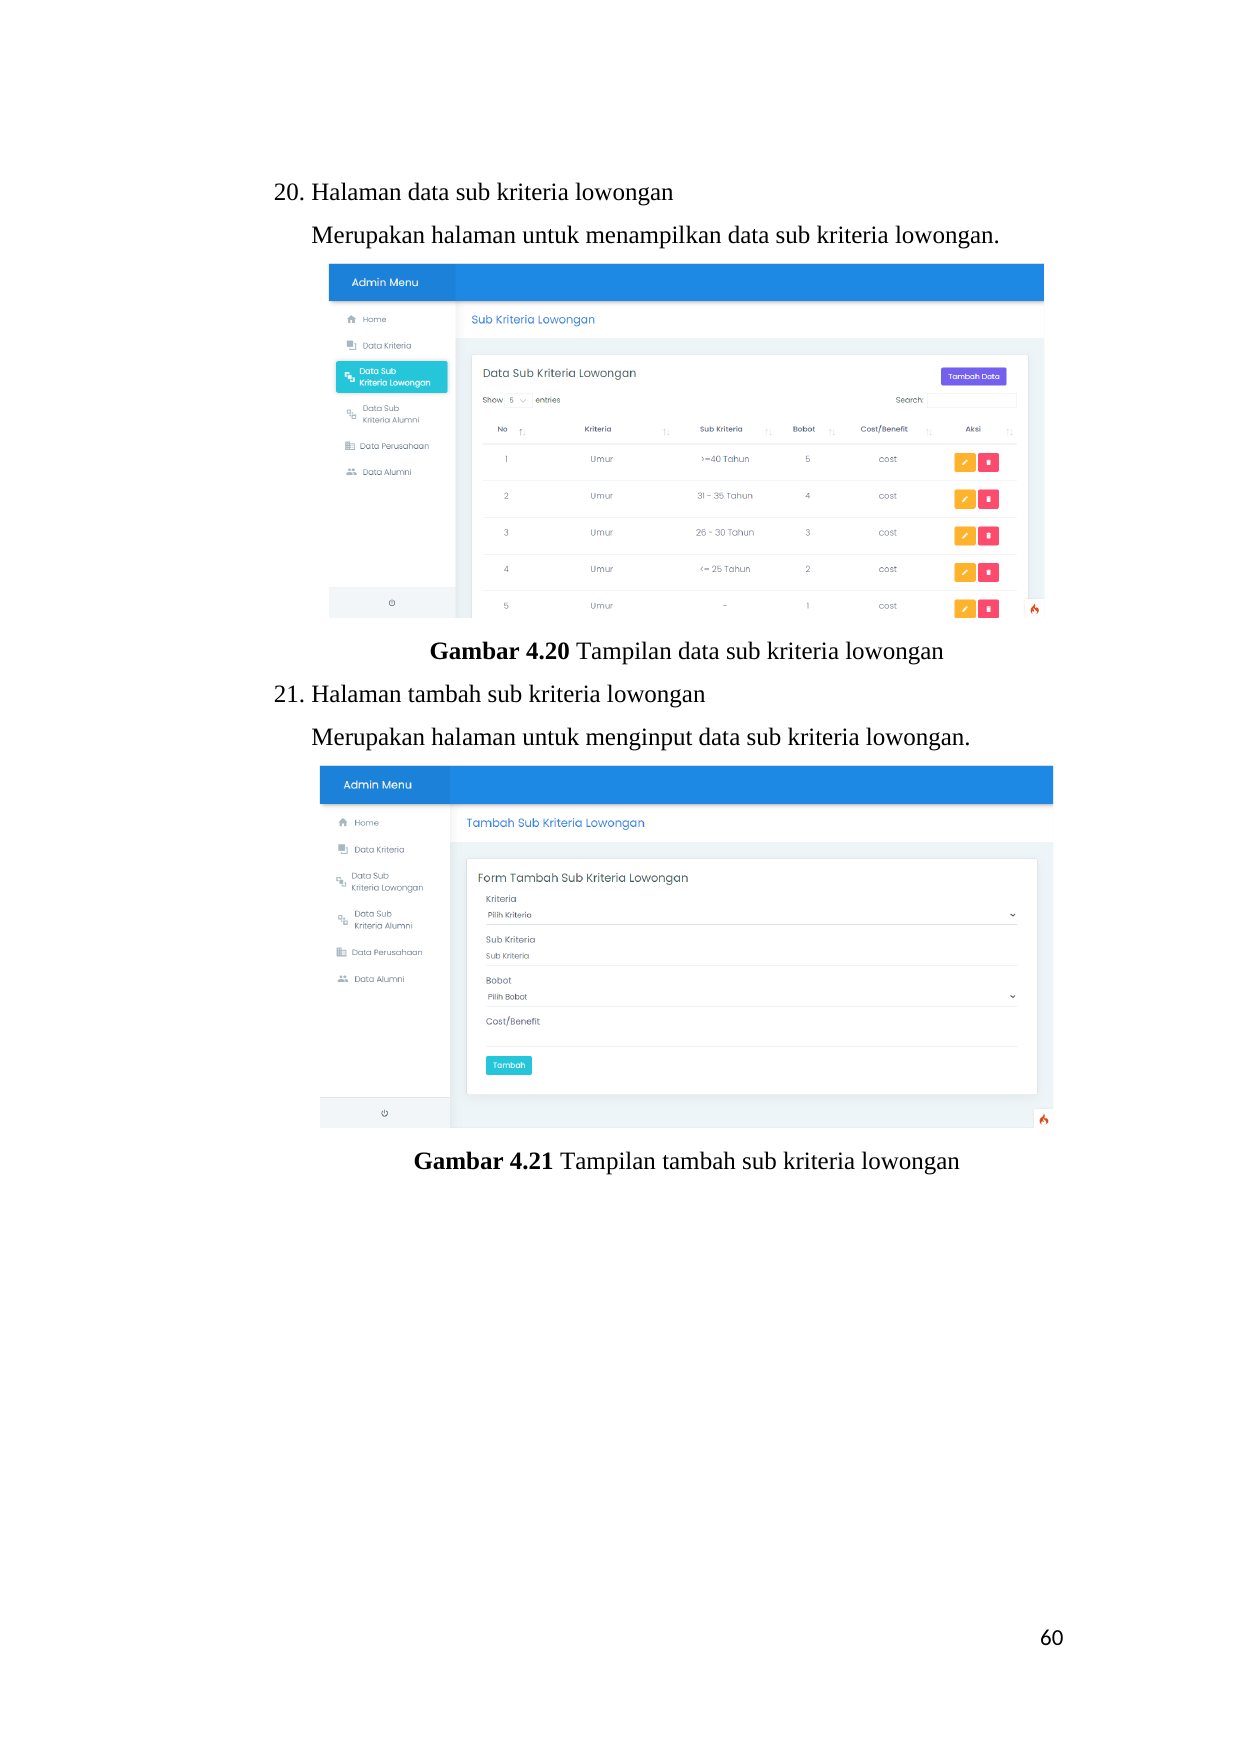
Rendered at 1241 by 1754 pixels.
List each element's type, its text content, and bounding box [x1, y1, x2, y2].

list Halaman data sub kriteria lowongan [274, 177, 1063, 206]
subtitle Gambar 4.21 Tampilan tambah sub kriteria lowongan [236, 1146, 1063, 1175]
list Merupakan halaman untuk menginput data sub kriteria lowongan. [311, 722, 1063, 751]
subtitle Gambar 4.20 Tampilan data sub kriteria lowongan [236, 636, 1063, 664]
picture [319, 765, 1054, 1128]
list Merupakan halaman untuk menampilkan data sub kriteria lowongan. [311, 220, 1063, 249]
picture [328, 263, 1045, 618]
list Halaman tambah sub kriteria lowongan [274, 679, 1063, 708]
